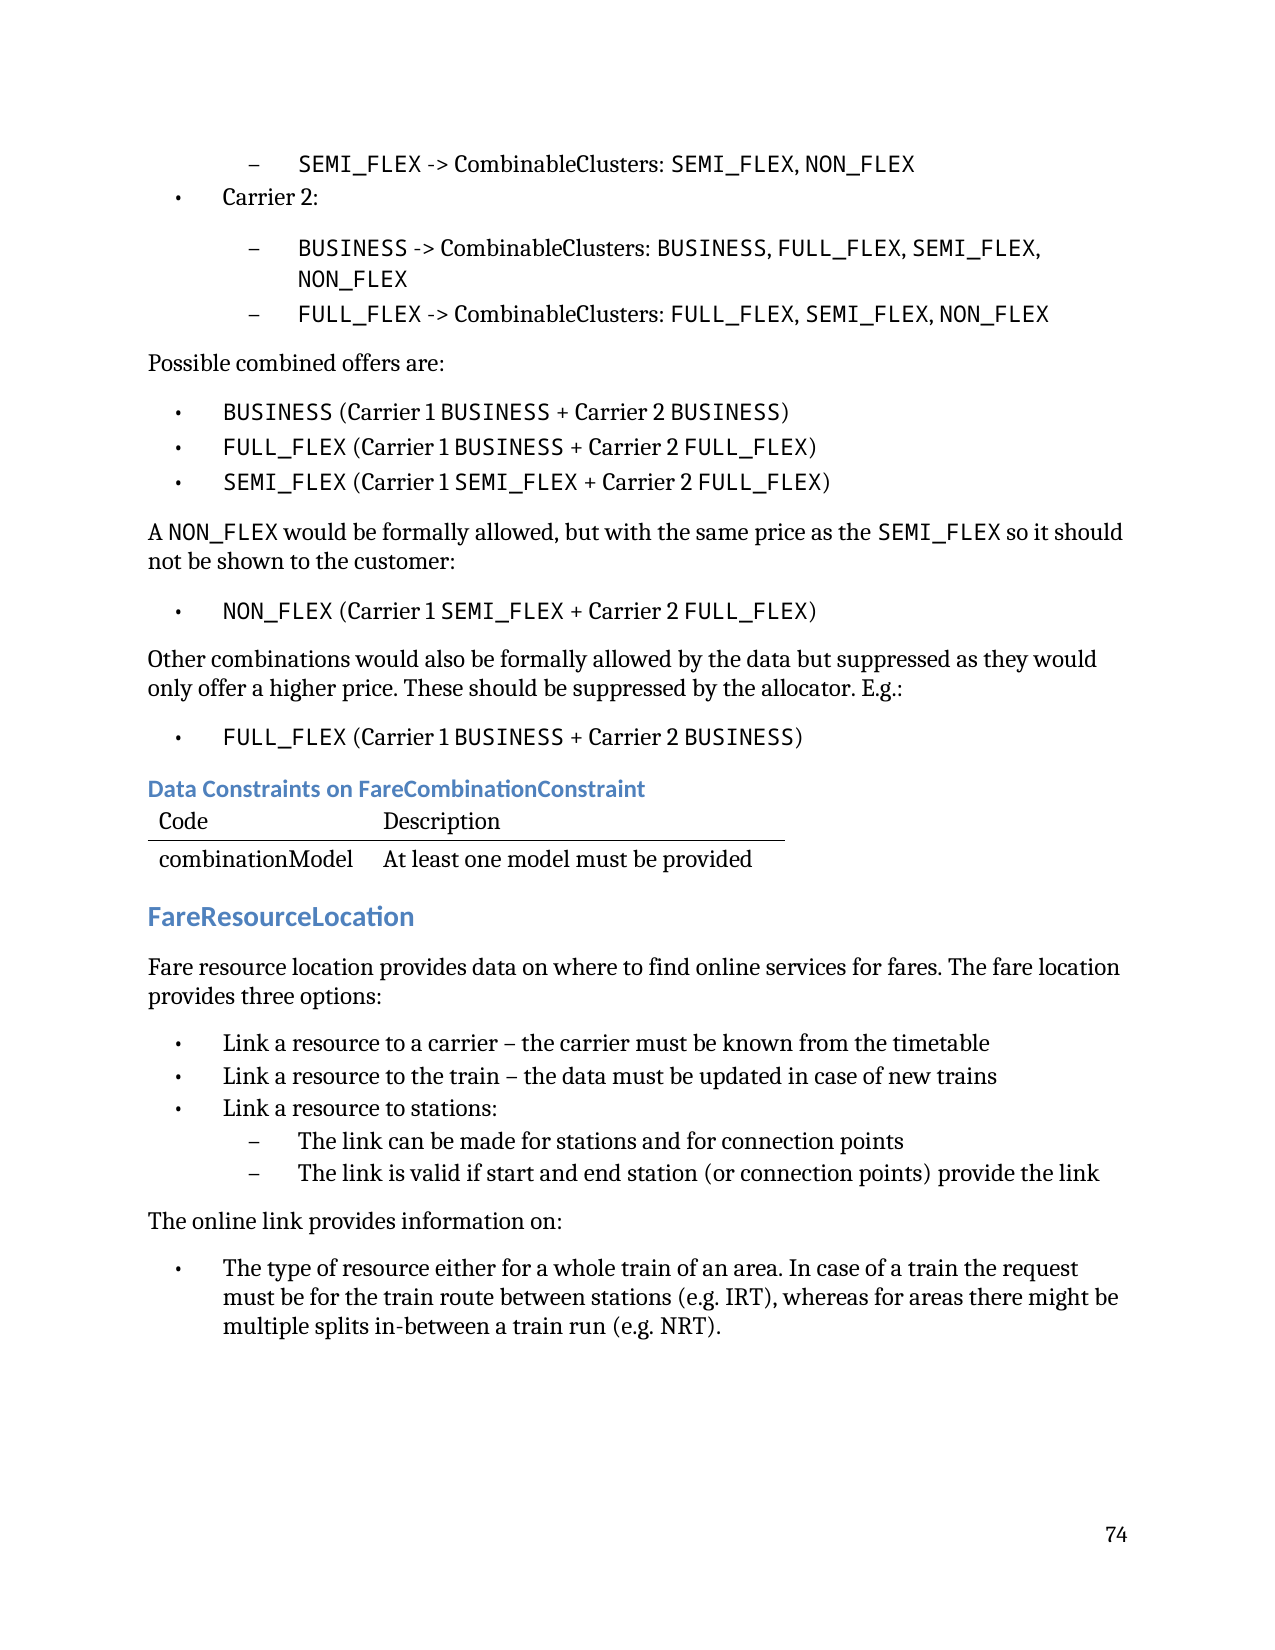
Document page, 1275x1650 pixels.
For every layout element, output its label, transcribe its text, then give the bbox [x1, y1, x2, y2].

list FULL_FLEX (Carrier 1 BUSINESS + Carrier 2 BUSINESS) [173, 721, 1127, 752]
text Other combinations would also be formally allowed by the data but suppressed as they would only offer a higher price. These should be suppressed by the allocator. E.g.: [148, 645, 1127, 702]
text The online link provides information on: [148, 1207, 1127, 1235]
list Link a resource to stations: [173, 1094, 1127, 1123]
list The link can be made for stations and for connection points [248, 1127, 1127, 1155]
list NON_FLEX (Carrier 1 SEMI_FLEX + Carrier 2 FULL_FLEX) [173, 595, 1127, 626]
text Possible combined offers are: [148, 348, 1127, 377]
text A NON_FLEX would be formally allowed, but with the same price as the SEMI_FLEX so it should not be shown to the customer: [148, 516, 1127, 576]
list Link a resource to a carrier – the carrier must be known from the timetable [173, 1029, 1127, 1058]
subtitle Data Constraints on FareCombinationConstraint [148, 773, 1127, 803]
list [248, 232, 1127, 295]
list FULL_FLEX -> CombinableClusters: FULL_FLEX, SEMI_FLEX, NON_FLEX [248, 298, 1127, 330]
subtitle FareResourceLocation [148, 898, 1127, 934]
list Link a resource to the train – the data must be updated in case of new trains [173, 1062, 1127, 1090]
text Fare resource location provides data on where to find online services for fares. The fare location provides three options: [148, 953, 1127, 1010]
table_cell At least one model must be provided [372, 841, 785, 878]
list SEMI_FLEX -> CombinableClusters: SEMI_FLEX, NON_FLEX [248, 148, 1127, 179]
list The type of resource either for a whole train of an area. In case of a train the request must be for the train route between stations (e.g. IRT), whereas for areas there might be multiple splits in-between a train run (e.g. NRT). [173, 1254, 1127, 1340]
list FULL_FLEX (Carrier 1 BUSINESS + Carrier 2 FULL_FLEX) [173, 431, 1127, 462]
list BUSINESS (Carrier 1 BUSINESS + Carrier 2 BUSINESS) [173, 396, 1127, 427]
table_cell combinationModel [148, 841, 372, 878]
table_header Code [148, 804, 372, 840]
list The link is valid if start and end station (or connection points) provide the link [248, 1159, 1127, 1188]
list SEMI_FLEX (Carrier 1 SEMI_FLEX + Carrier 2 FULL_FLEX) [173, 466, 1127, 497]
list Carrier 2: [173, 183, 1127, 211]
table_header Description [372, 804, 785, 840]
